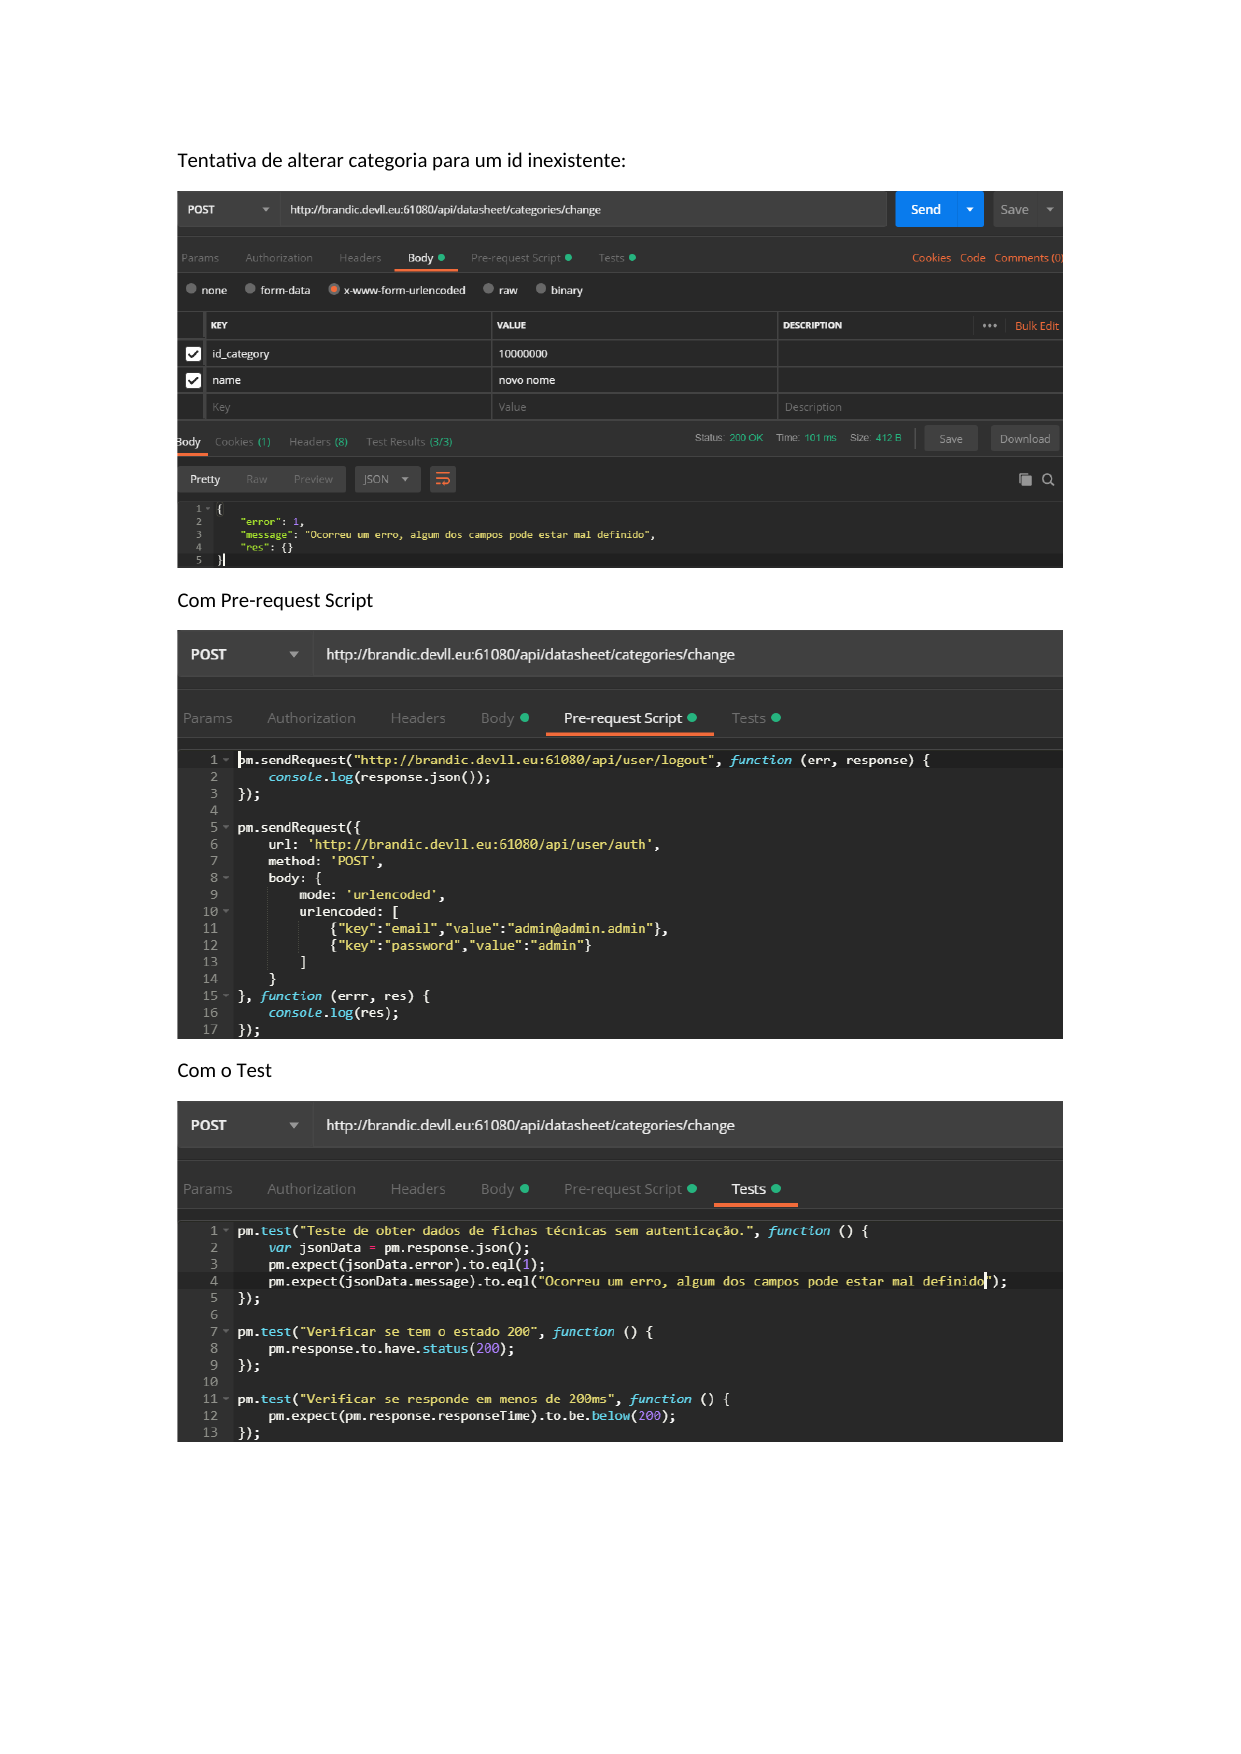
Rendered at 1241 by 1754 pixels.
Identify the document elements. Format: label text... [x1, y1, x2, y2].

picture [177, 191, 1063, 568]
picture [177, 1101, 1063, 1442]
picture [177, 630, 1063, 1039]
text Com o Test [177, 1057, 1063, 1083]
text Com Pre-request Script [177, 587, 1063, 612]
text Tentativa de alterar categoria para um id inexistente: [177, 148, 1063, 173]
